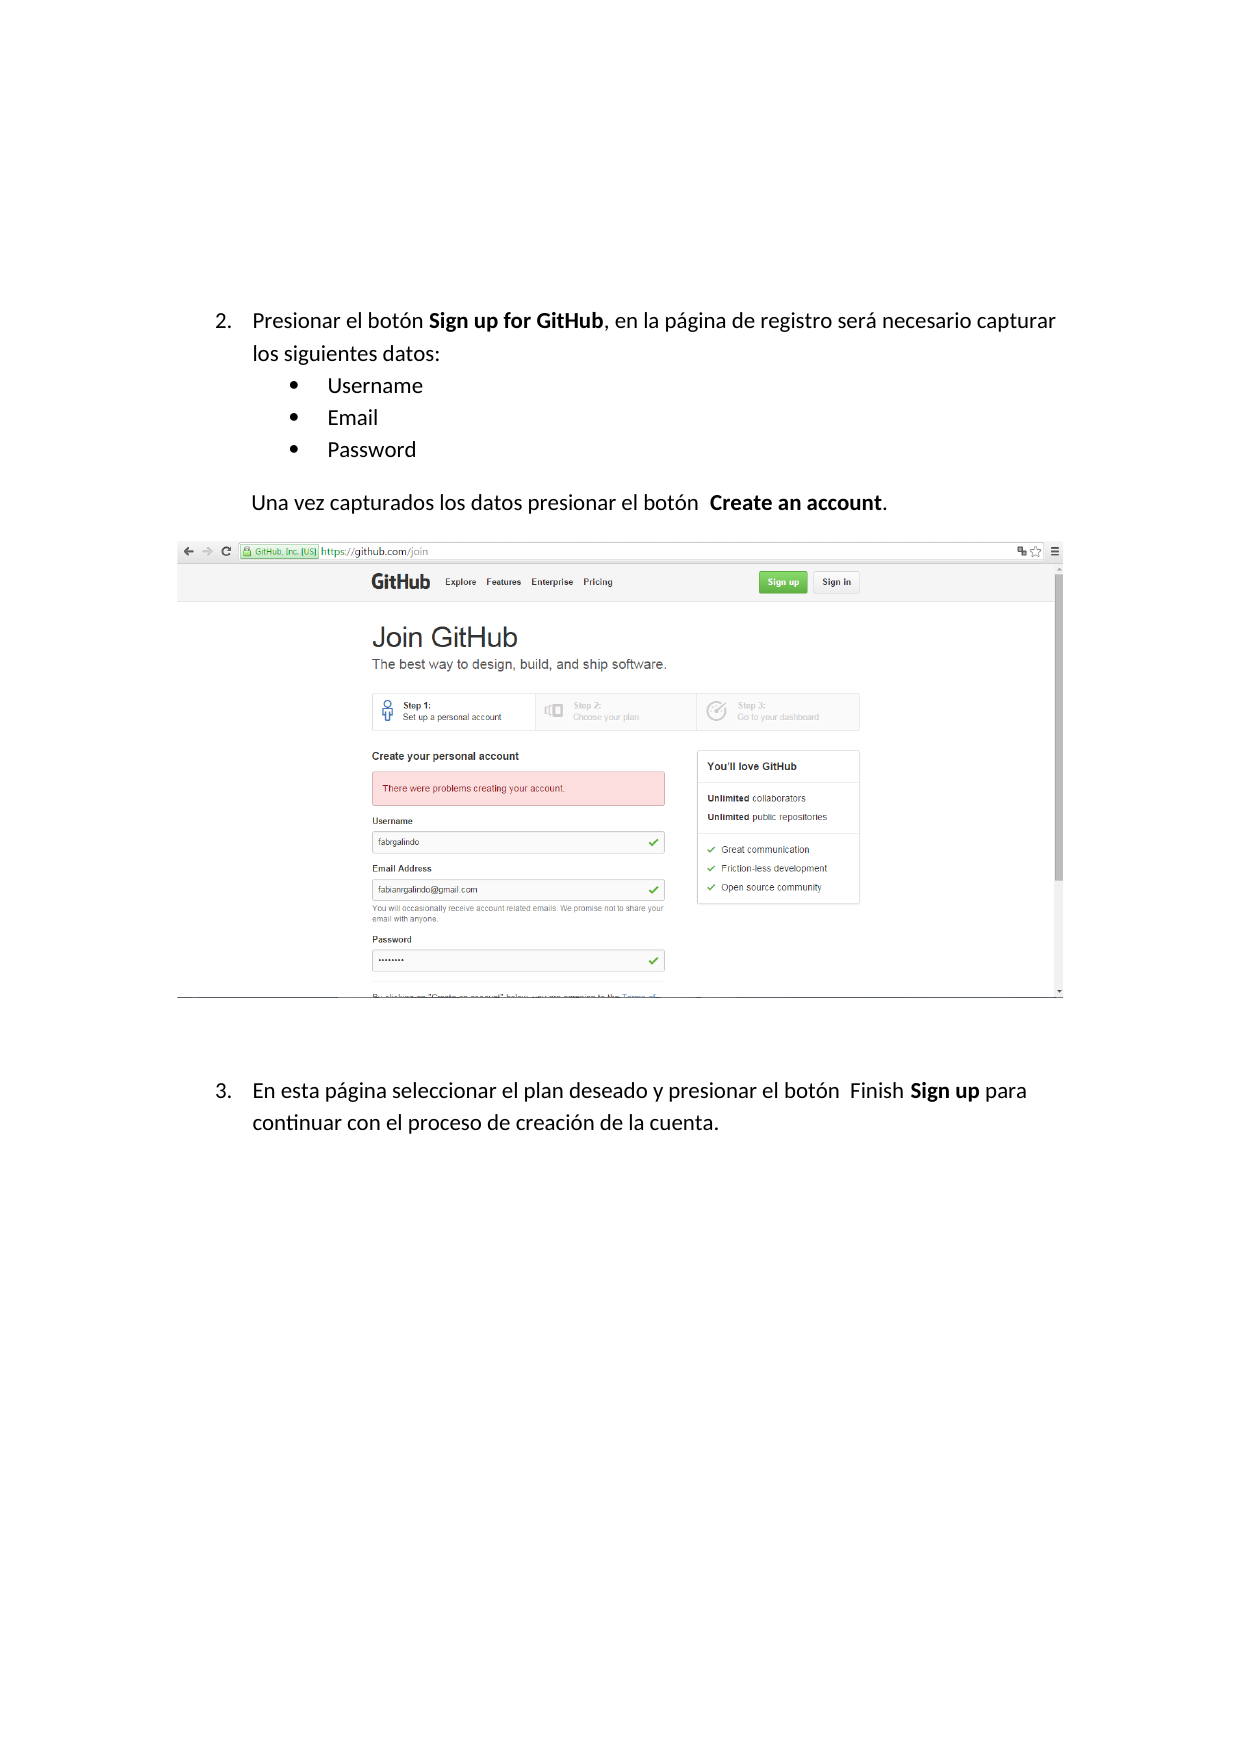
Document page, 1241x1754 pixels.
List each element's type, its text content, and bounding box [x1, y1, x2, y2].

list En esta página seleccionar el plan deseado y presionar el botón Finish Sign up para continuar con el proceso de creación de la cuenta. [215, 1076, 1063, 1136]
list Password [290, 435, 1063, 463]
list Email [290, 403, 1063, 431]
list Presionar el botón Sign up for GitHub, en la página de registro será necesario capturar los siguientes datos: [215, 307, 1063, 367]
list Username [290, 371, 1063, 399]
picture [177, 541, 1063, 998]
text Una vez capturados los datos presionar el botón Create an account. [251, 488, 1063, 516]
